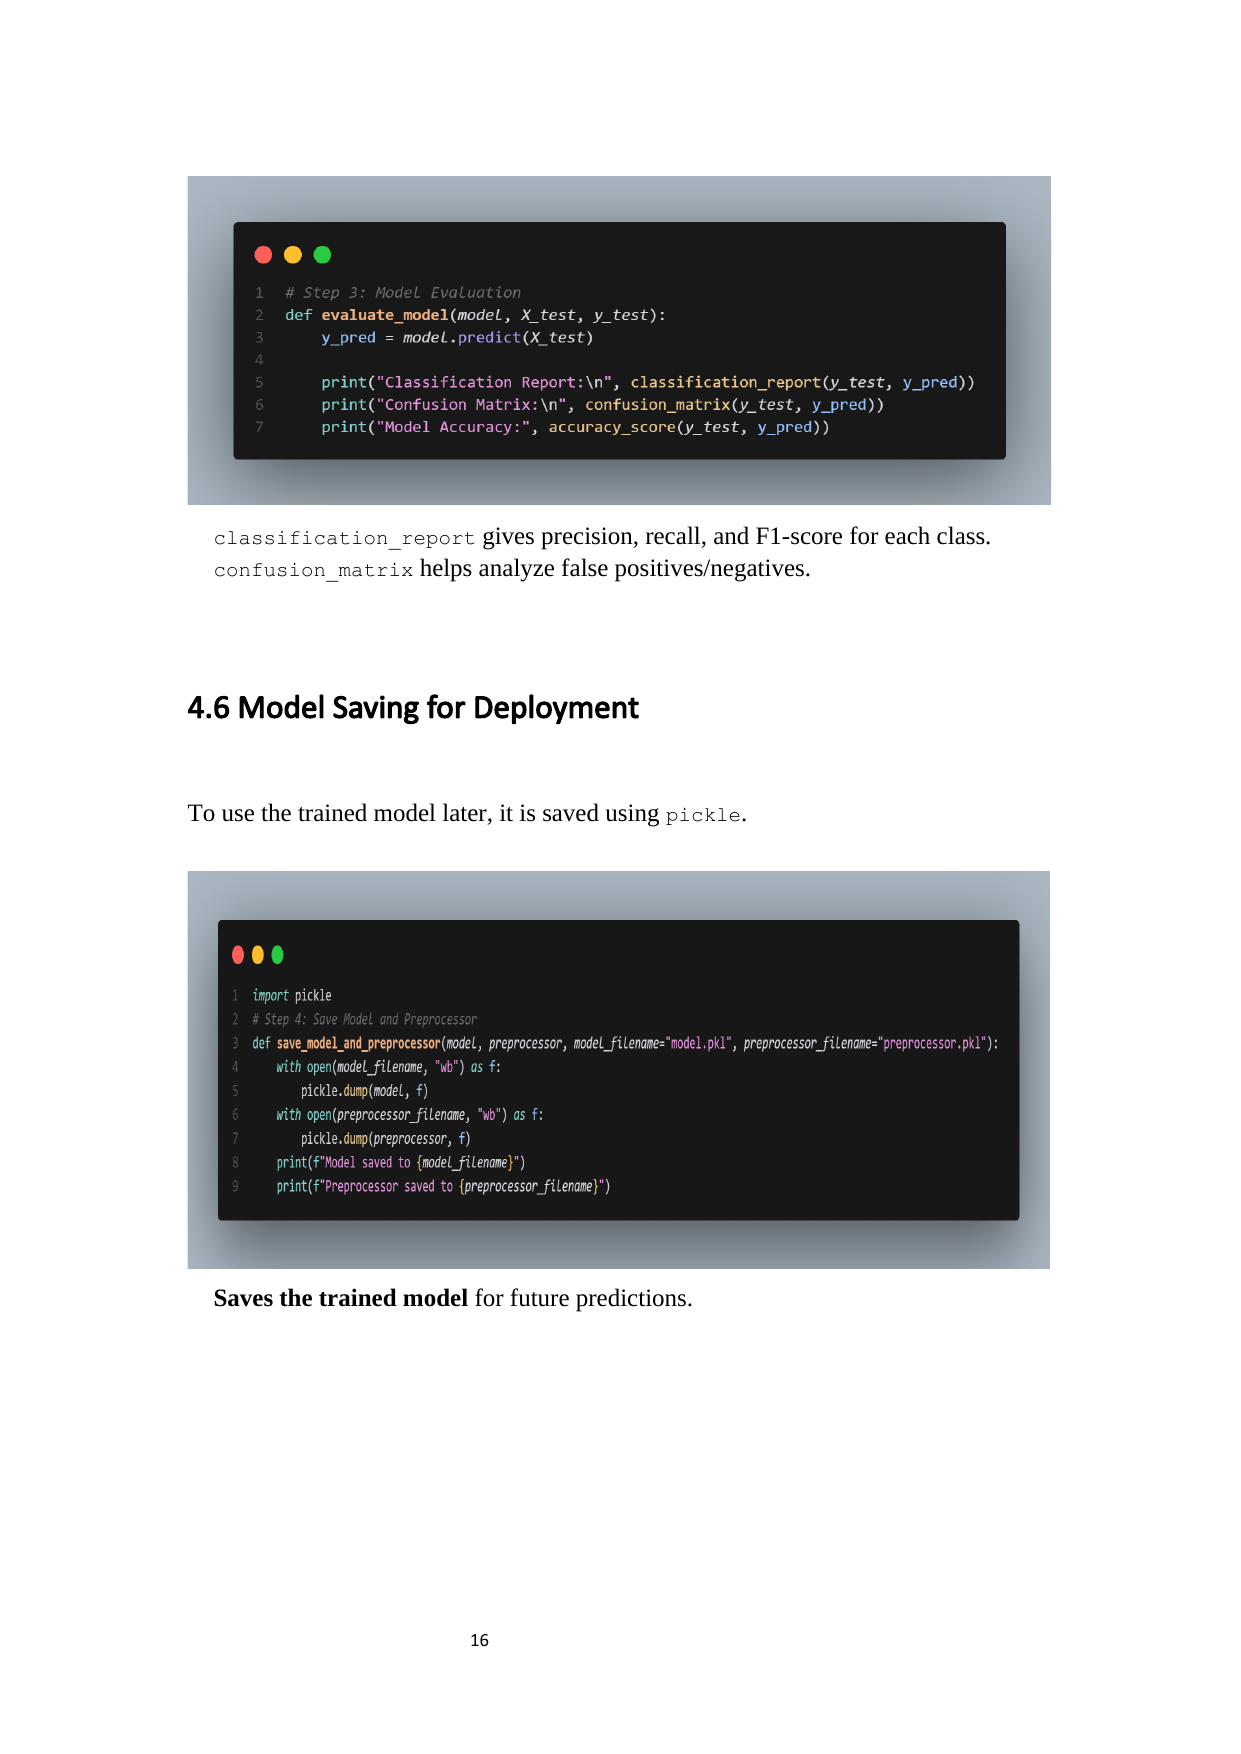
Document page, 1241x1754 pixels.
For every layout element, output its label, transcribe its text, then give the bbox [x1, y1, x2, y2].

picture [187, 176, 1052, 505]
subtitle 4.6 Model Saving for Deployment [187, 673, 1053, 738]
text To use the trained model later, it is saved using pickle. [187, 797, 1053, 829]
picture [187, 871, 1050, 1269]
